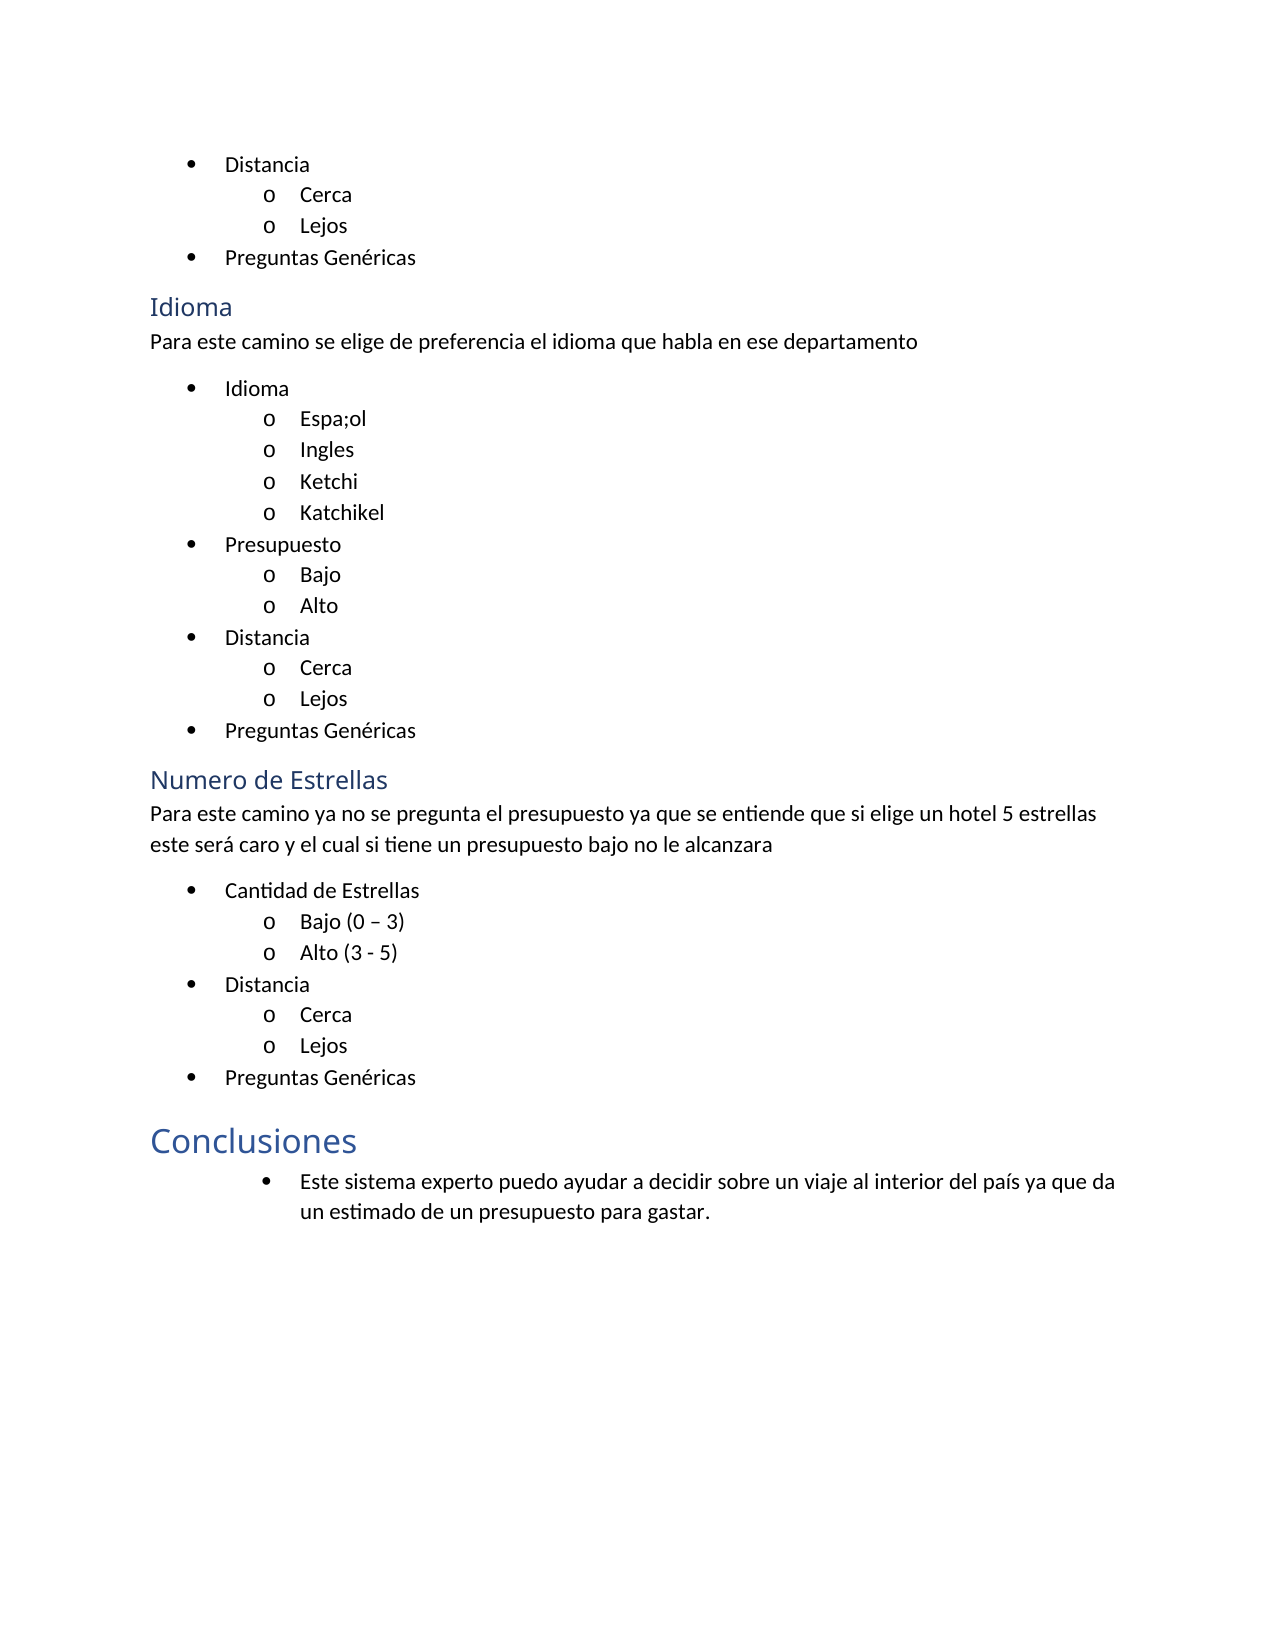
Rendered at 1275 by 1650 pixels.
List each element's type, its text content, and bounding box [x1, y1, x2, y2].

list Distancia [187, 150, 1125, 178]
list Distancia [187, 623, 1125, 651]
list Lejos [262, 684, 1125, 714]
list Alto [262, 591, 1125, 621]
list Cerca [262, 180, 1125, 209]
list Bajo [262, 560, 1125, 589]
list Bajo (0 – 3) [262, 907, 1125, 936]
list Lejos [262, 212, 1125, 241]
list Preguntas Genéricas [187, 716, 1125, 744]
list Distancia [187, 970, 1125, 998]
list Espa;ol [262, 404, 1125, 433]
text Para este camino se elige de preferencia el idioma que habla en ese departamento [150, 327, 1125, 355]
list Alto (3 - 5) [262, 938, 1125, 967]
list Katchikel [262, 498, 1125, 527]
text Para este camino ya no se pregunta el presupuesto ya que se entiende que si elige un hotel 5 estrellas este será caro y el cual si tiene un presupuesto bajo no le alcanzara [150, 799, 1125, 858]
list Preguntas Genéricas [187, 1063, 1125, 1091]
list Ketchi [262, 467, 1125, 496]
list Lejos [262, 1031, 1125, 1061]
list Cantidad de Estrellas [187, 877, 1125, 905]
list Cerca [262, 1000, 1125, 1029]
list Presupuesto [187, 530, 1125, 558]
subtitle Idioma [150, 290, 1125, 324]
list Este sistema experto puedo ayudar a decidir sobre un viaje al interior del país ya que da un estimado de un presupuesto para gastar. [262, 1167, 1125, 1225]
list Preguntas Genéricas [187, 243, 1125, 271]
subtitle Numero de Estrellas [150, 763, 1125, 797]
list Ingles [262, 435, 1125, 464]
list Idioma [187, 374, 1125, 402]
list Cerca [262, 653, 1125, 682]
subtitle Conclusiones [150, 1118, 1125, 1163]
